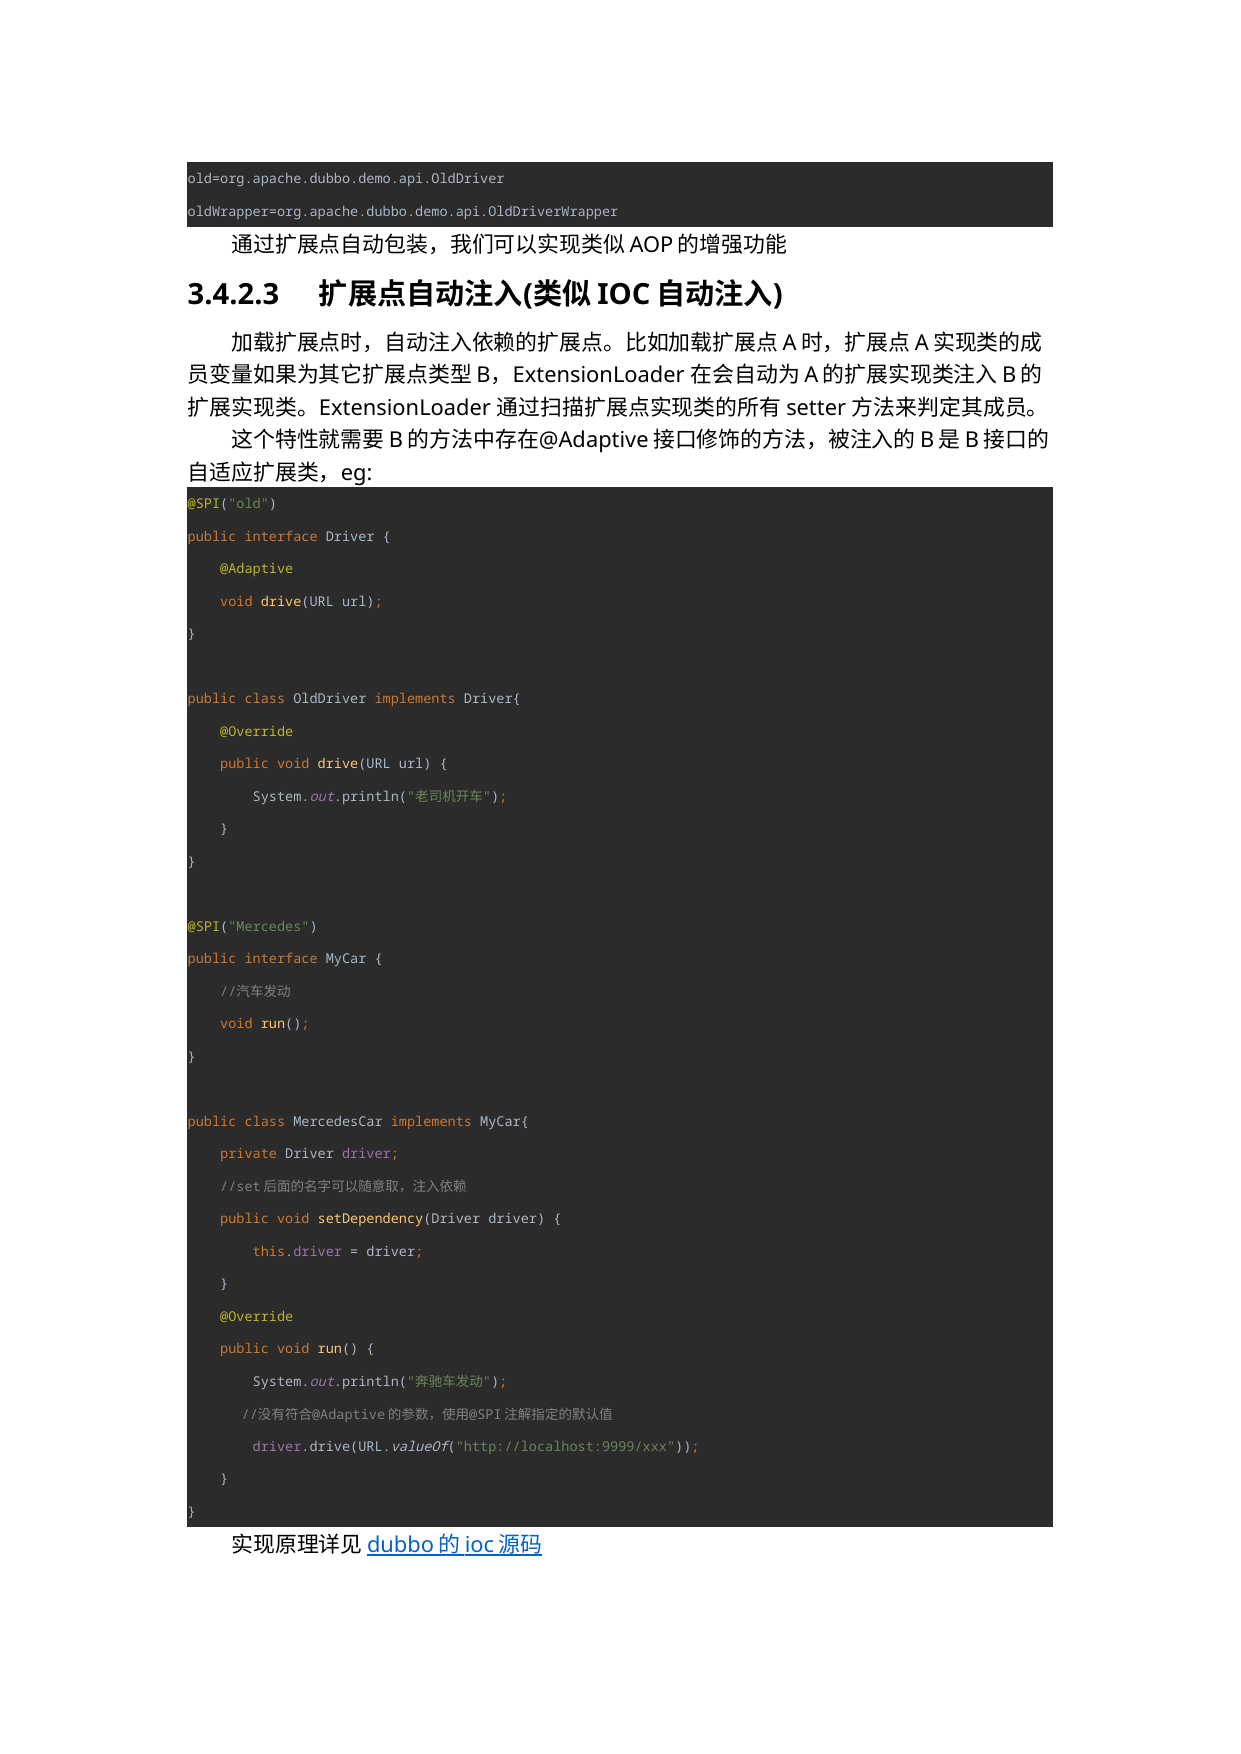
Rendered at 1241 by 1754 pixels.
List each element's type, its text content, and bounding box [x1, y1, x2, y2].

text 扩展点自动注入(类似IOC自动注入) [187, 259, 1053, 324]
text old=org.apache.dubbo.demo.api.OldDriver oldWrapper=org.apache.dubbo.demo.api.OldDriverWrapper [187, 162, 1053, 227]
text 通过扩展点自动包装，我们可以实现类似AOP的增强功能 [187, 227, 1053, 259]
text 这个特性就需要B的方法中存在@Adaptive接口修饰的方法，被注入的B是B接口的自适应扩展类，eg: [187, 422, 1053, 487]
text @SPI("Mercedes") public interface MyCar { //汽车发动 void run(); } [187, 909, 1053, 1072]
text 实现原理详见dubbo的ioc源码 [187, 1527, 1053, 1559]
text public class MercedesCar implements MyCar{ private Driver driver; //set后面的名字可以随意取，注入依赖 public void setDependency(Driver driver) { this.driver = driver; } @Override public void run() { System.out.println("奔驰车发动"); [187, 1104, 1053, 1397]
text 加载扩展点时，自动注入依赖的扩展点。比如加载扩展点A时，扩展点A实现类的成员变量如果为其它扩展点类型B，ExtensionLoader 在会自动为A的扩展实现类注入B的扩展实现类。ExtensionLoader 通过扫描扩展点实现类的所有 setter 方法来判定其成员。 [187, 324, 1053, 422]
text public class OldDriver implements Driver{ @Override public void drive(URL url) { System.out.println("老司机开车"); } } [187, 682, 1053, 877]
text @SPI("old") public interface Driver { @Adaptive void drive(URL url); } [187, 487, 1053, 649]
text //没有符合@Adaptive的参数，使用@SPI注解指定的默认值 driver.drive(URL.valueOf("http://localhost:9999/xxx")); } } [187, 1397, 1053, 1527]
